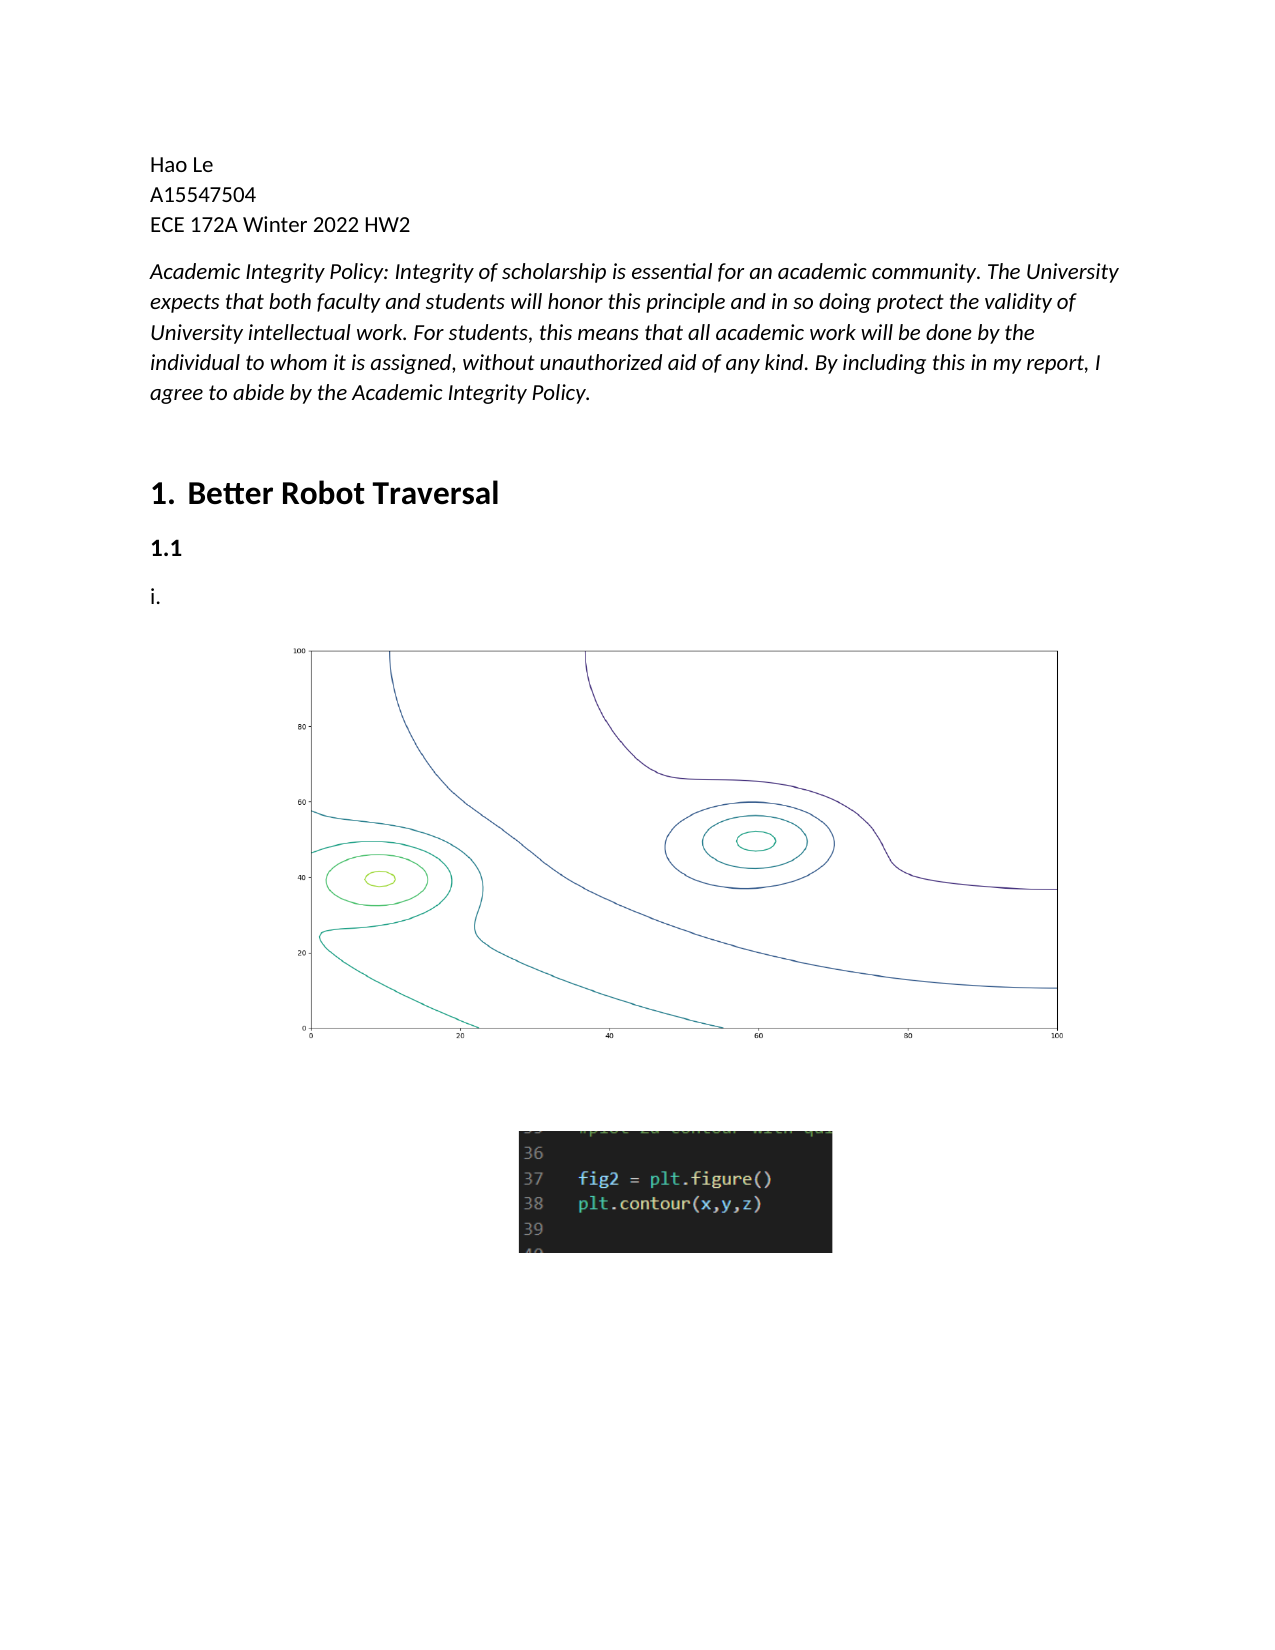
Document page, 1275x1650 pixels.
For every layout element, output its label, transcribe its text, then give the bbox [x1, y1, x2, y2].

text Academic Integrity Policy: Integrity of scholarship is essential for an academic community. The University expects that both faculty and students will honor this principle and in so doing protect the validity of University intellectual work. For students, this means that all academic work will be done by the individual to whom it is assigned, without unauthorized aid of any kind. By including this in my report, I agree to abide by the Academic Integrity Policy. [150, 257, 1125, 406]
picture [269, 627, 1097, 1063]
text i. [150, 582, 1125, 610]
picture [518, 1131, 833, 1253]
list Better Robot Traversal [150, 472, 1125, 513]
text 1.1 [150, 532, 1125, 563]
text Hao Le A15547504 ECE 172A Winter 2022 HW2 [150, 150, 1125, 238]
